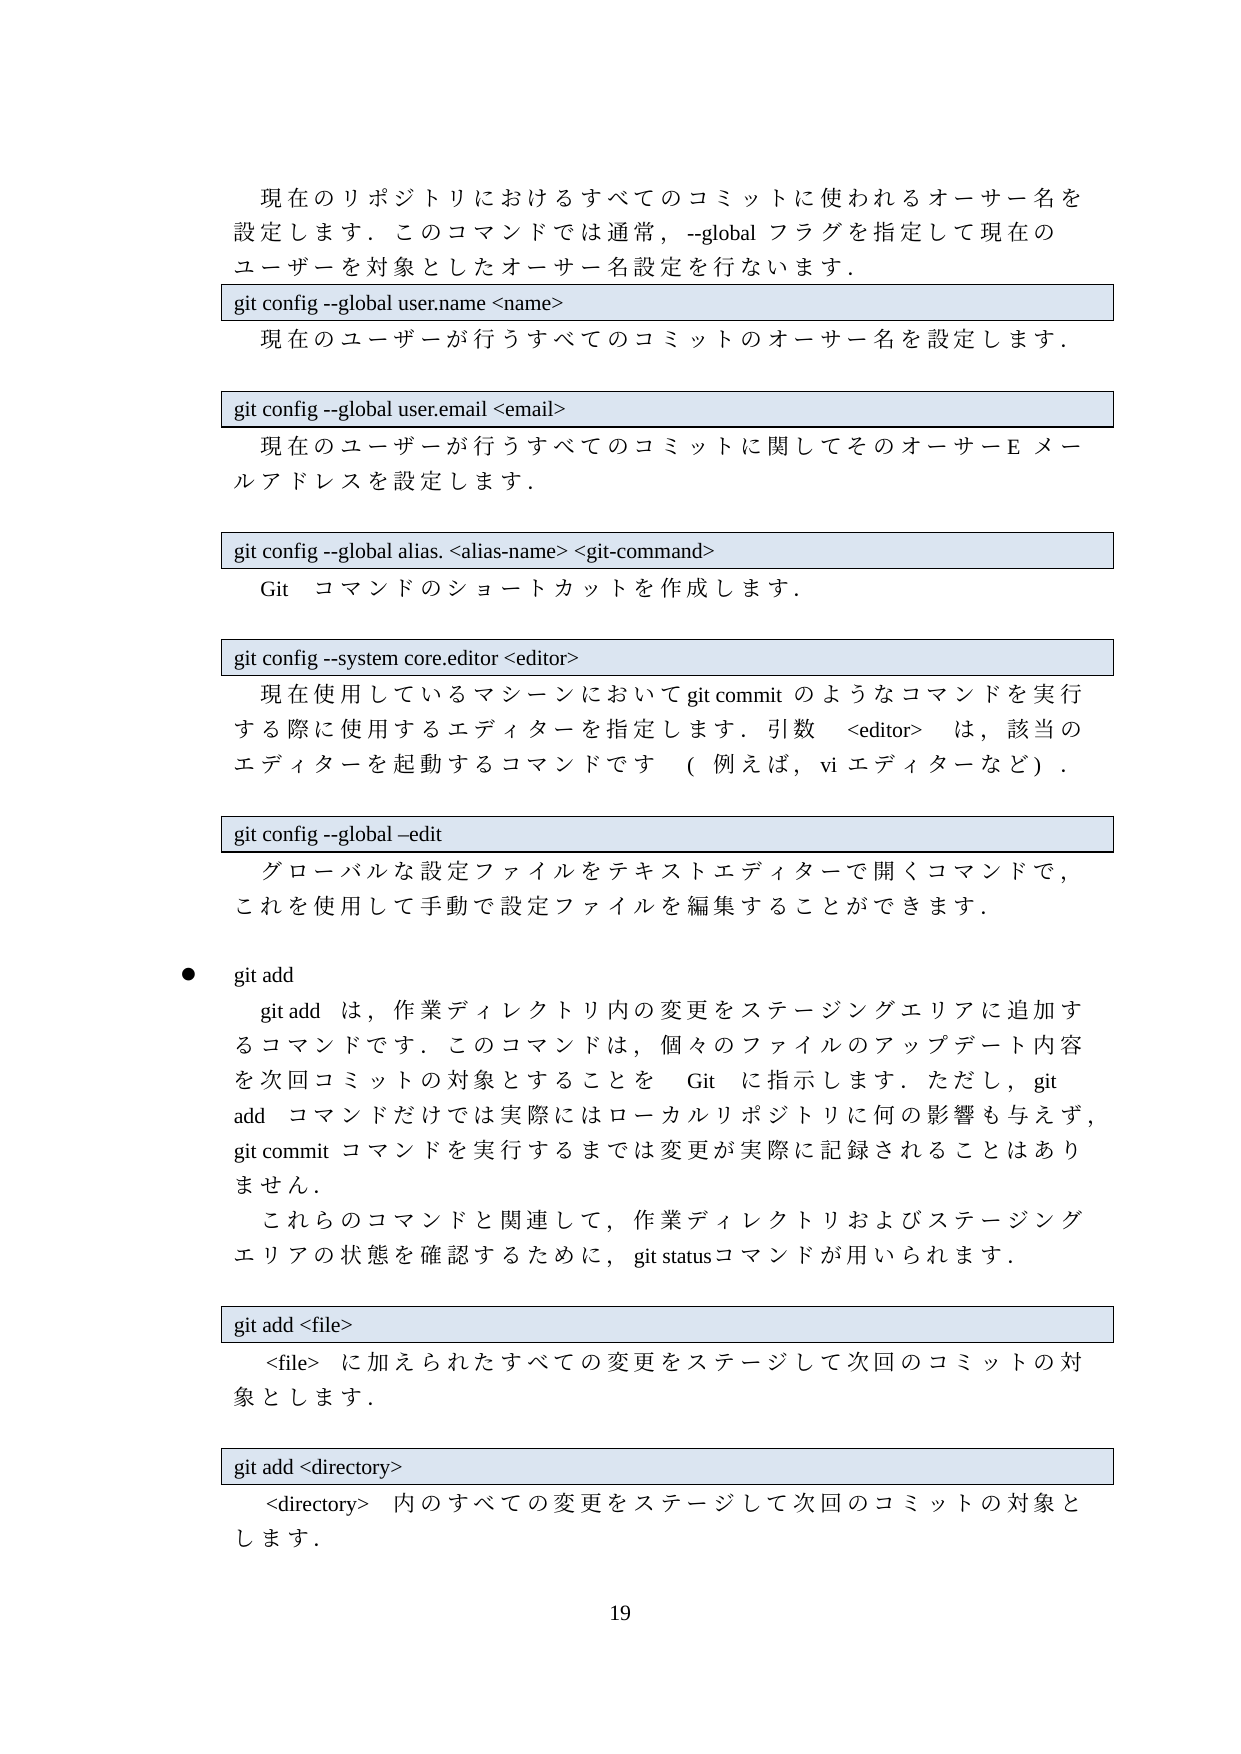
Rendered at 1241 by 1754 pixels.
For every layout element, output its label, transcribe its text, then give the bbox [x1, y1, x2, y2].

text グローバルな設定ファイルをテキストエディターで開くコマンドで，これを使用して手動で設定ファイルを編集することができます． [223, 853, 1087, 922]
list git add [177, 957, 1087, 992]
list git addは，作業ディレクトリ内の変更をステージングエリアに追加するコマンドです．このコマンドは，個々のファイルのアップデート内容を次回コミットの対象とすることを Git に指示します．ただし，git addコマンドだけでは実際にはローカルリポジトリに何の影響も与えず，git commitコマンドを実行するまでは変更が実際に記録されることはありません． [221, 992, 1087, 1201]
table_header git config --system core.editor <editor> [222, 640, 1113, 675]
text 現在のユーザーが行うすべてのコミットに関してそのオーサーEメールアドレスを設定します． [224, 428, 1087, 497]
table_header git config --global user.email <email> [222, 392, 1113, 426]
table_header git add <file> [222, 1307, 1113, 1342]
table_header git add <directory> [222, 1449, 1113, 1484]
table_header git config --global alias. <alias-name> <git-command> [222, 533, 1113, 568]
table_header git config --global –edit [222, 817, 1113, 851]
text 現在のユーザーが行うすべてのコミットのオーサー名を設定します． [224, 321, 1087, 356]
text <directory> 内のすべての変更をステージして次回のコミットの対象とします． [224, 1485, 1087, 1554]
list これらのコマンドと関連して，作業ディレクトリおよびステージングエリアの状態を確認するために，git statusコマンドが用いられます． [221, 1201, 1087, 1271]
table_header git config --global user.name <name> [222, 285, 1113, 320]
text 現在使用しているマシーンにおいてgit commitのようなコマンドを実行する際に使用するエディターを指定します．引数 <editor> は，該当のエディターを起動するコマンドです (例えば，vi エディターなど) ． [223, 676, 1087, 781]
text 現在のリポジトリにおけるすべてのコミットに使われるオーサー名を設定します．このコマンドでは通常，--globalフラグを指定して現在のユーザーを対象としたオーサー名設定を行ないます． [224, 179, 1087, 284]
text Git コマンドのショートカットを作成します． [223, 569, 1087, 604]
text <file> に加えられたすべての変更をステージして次回のコミットの対象とします． [224, 1343, 1087, 1413]
